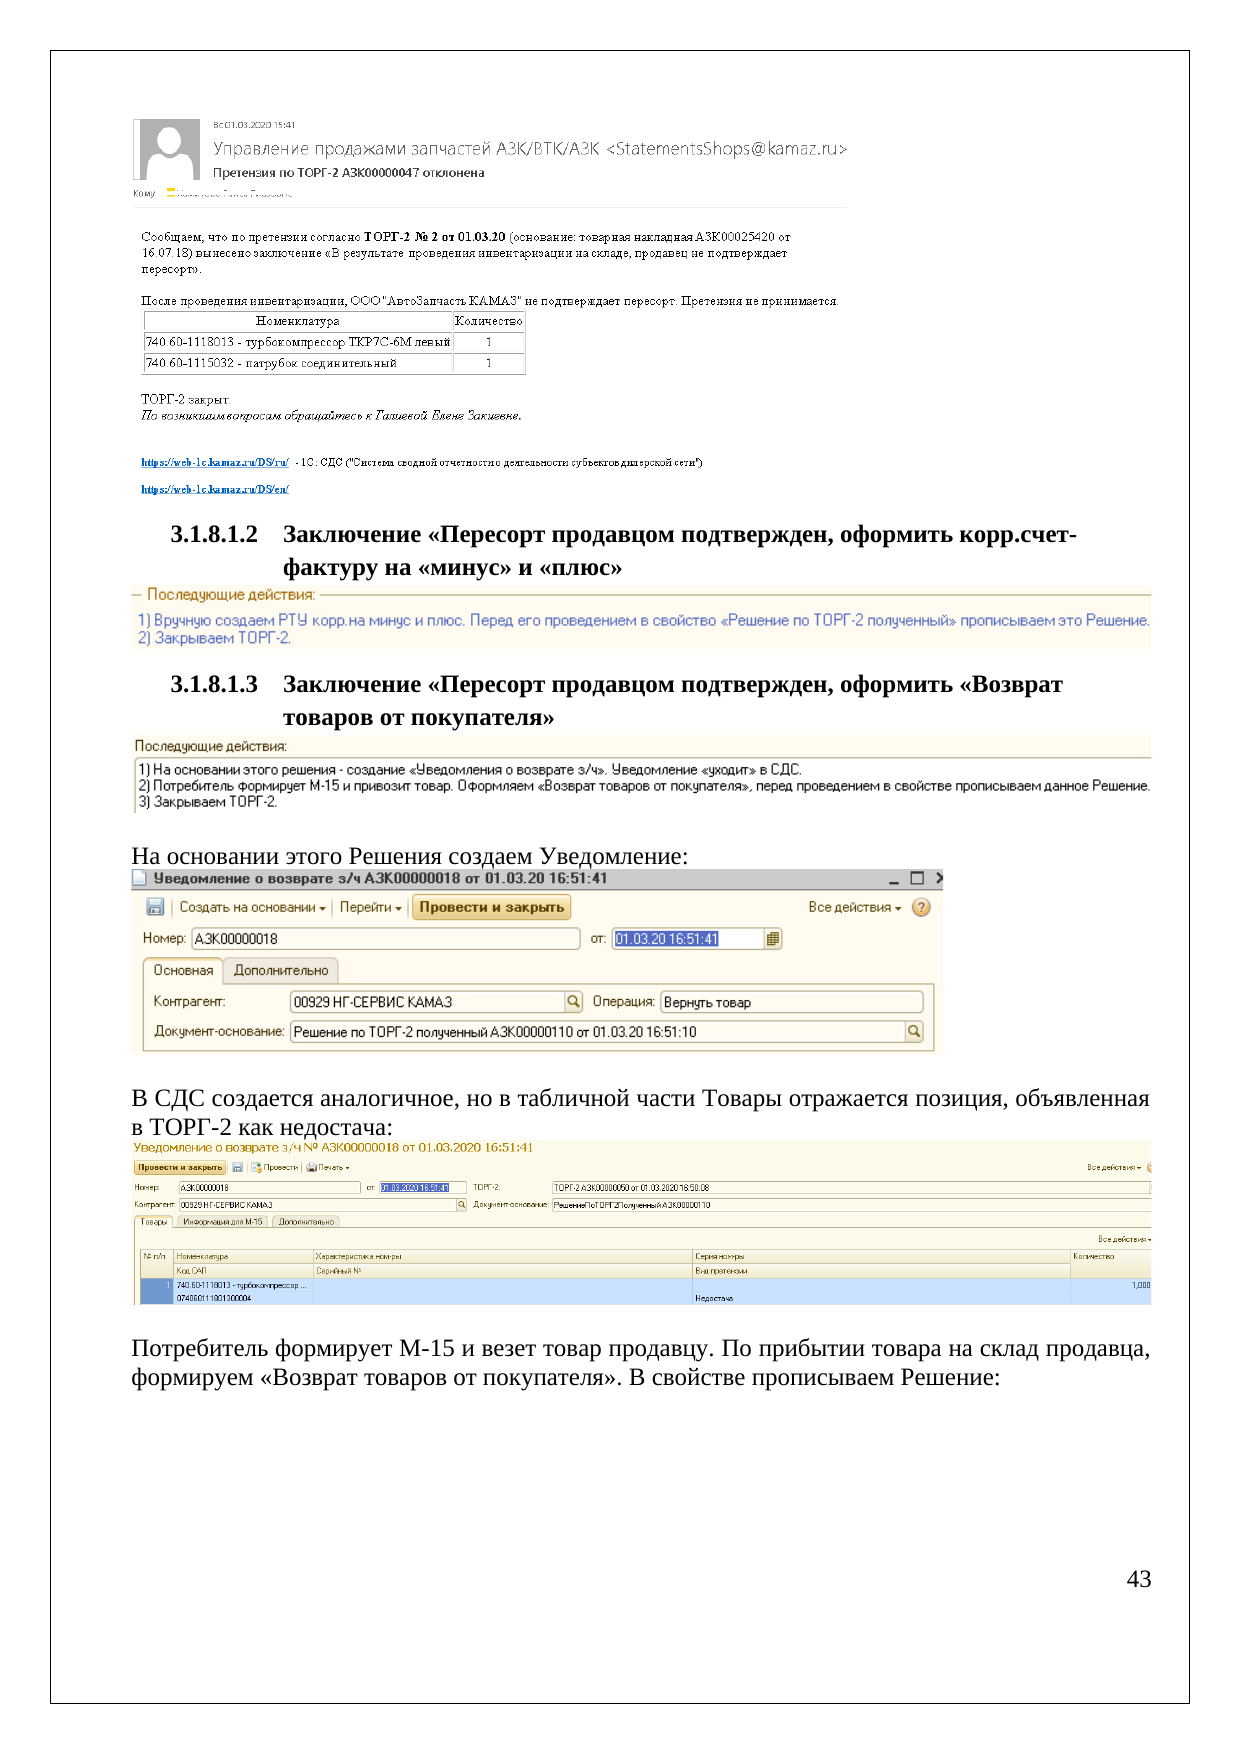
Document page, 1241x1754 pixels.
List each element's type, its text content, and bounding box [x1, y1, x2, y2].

picture [131, 585, 1152, 649]
picture [131, 1140, 1152, 1305]
picture [131, 869, 944, 1055]
subtitle Заключение «Пересорт продавцом подтвержден, оформить «Возврат товаров от покупателя» [170, 669, 1152, 731]
text На основании этого Решения создаем Уведомление: [131, 841, 1152, 870]
picture [131, 735, 1152, 813]
picture [131, 117, 848, 499]
text В СДС создается аналогичное, но в табличной части Товары отражается позиция, объявленная в ТОРГ-2 как недостача: [131, 1083, 1152, 1140]
subtitle Заключение «Пересорт продавцом подтвержден, оформить корр.счет-фактуру на «минус» и «плюс» [170, 519, 1152, 581]
text Потребитель формирует М-15 и везет товар продавцу. По прибытии товара на склад продавца, формируем «Возврат товаров от покупателя». В свойстве прописываем Решение: [131, 1333, 1152, 1391]
